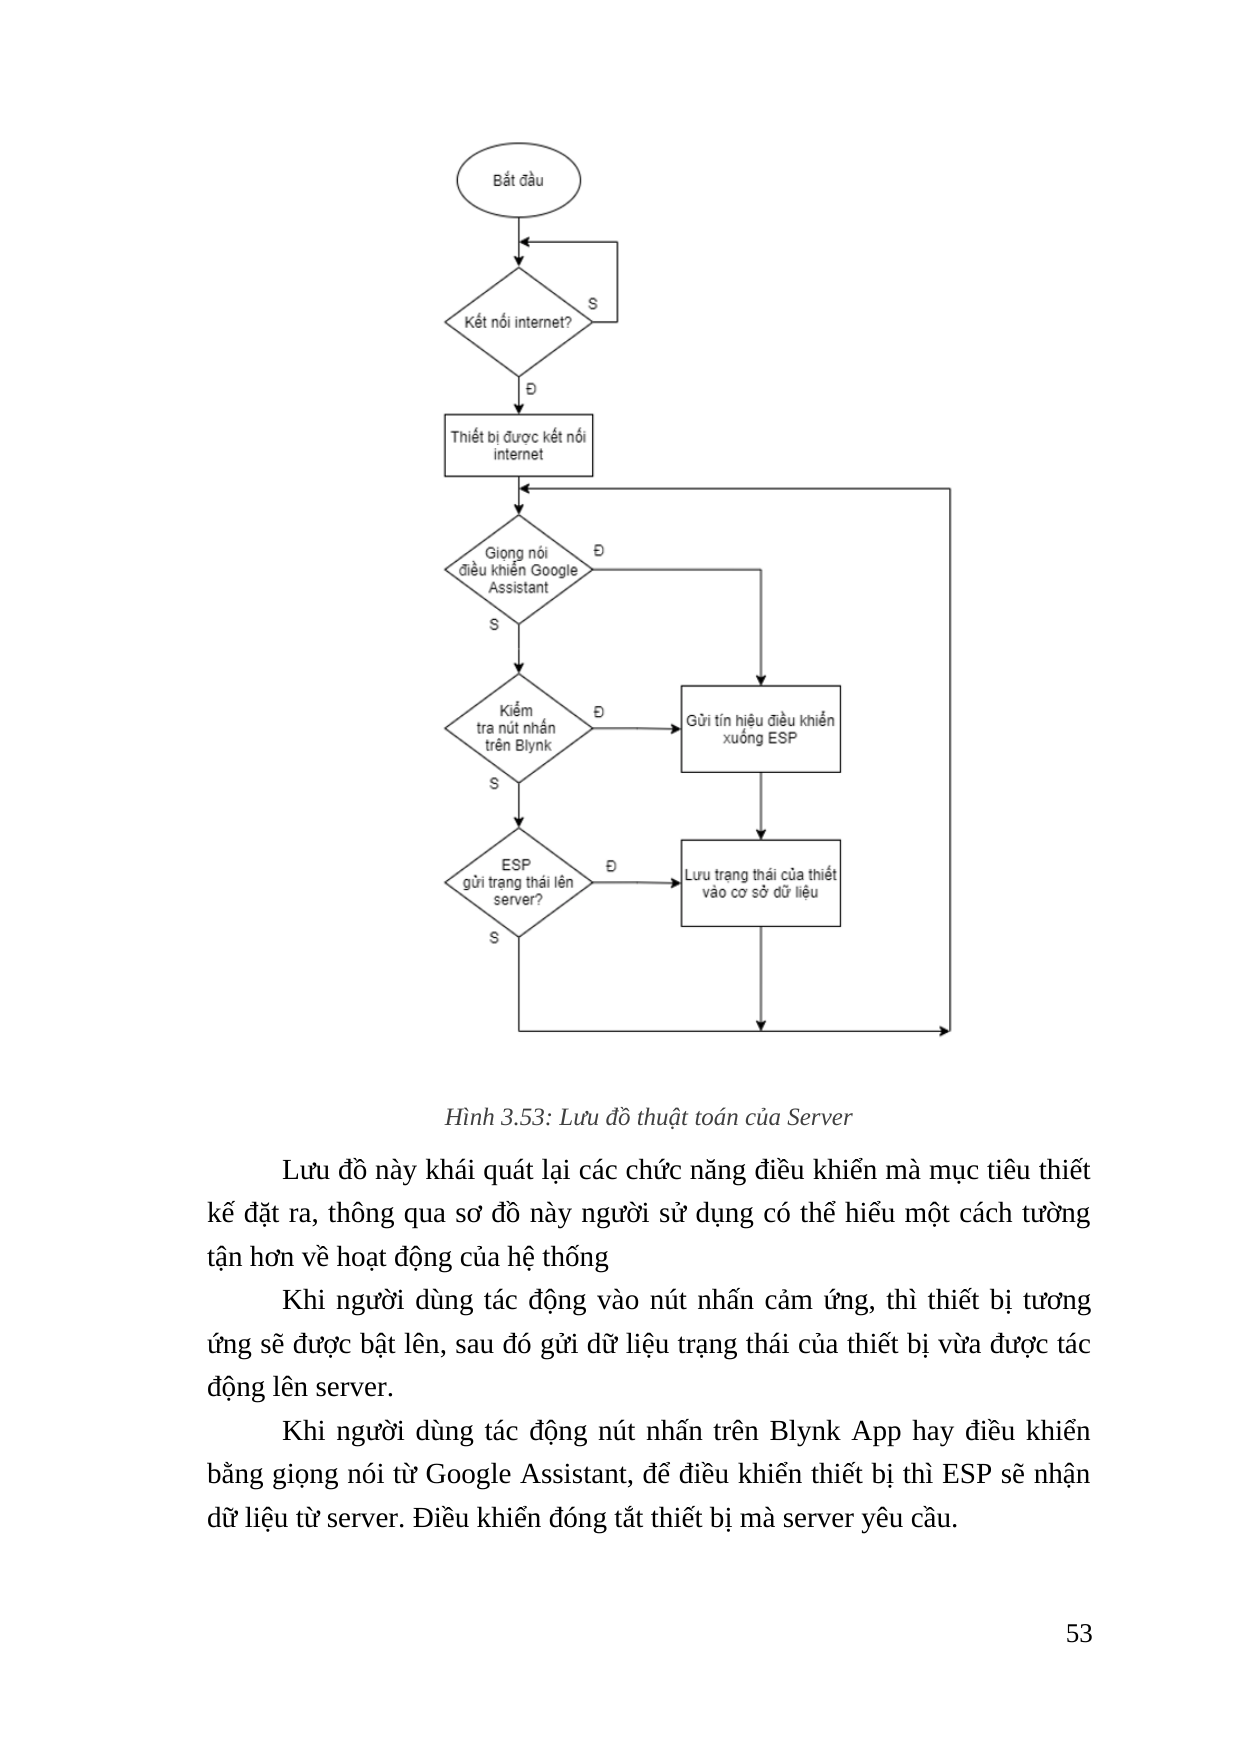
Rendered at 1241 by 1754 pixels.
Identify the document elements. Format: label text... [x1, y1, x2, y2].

text Khi người dùng tác động nút nhấn trên Blynk App hay điều khiển bằng giọng nói từ Google Assistant, để điều khiển thiết bị thì ESP sẽ nhận dữ liệu từ server. Điều khiển đóng tắt thiết bị mà server yêu cầu. [207, 1413, 1092, 1534]
picture [380, 118, 995, 1081]
text Lưu đồ này khái quát lại các chức năng điều khiển mà mục tiêu thiết kế đặt ra, thông qua sơ đồ này người sử dụng có thể hiểu một cách tường tận hơn về hoạt động của hệ thống [207, 1152, 1092, 1272]
text Khi người dùng tác động vào nút nhấn cảm ứng, thì thiết bị tương ứng sẽ được bật lên, sau đó gửi dữ liệu trạng thái của thiết bị vừa được tác động lên server. [207, 1282, 1092, 1403]
